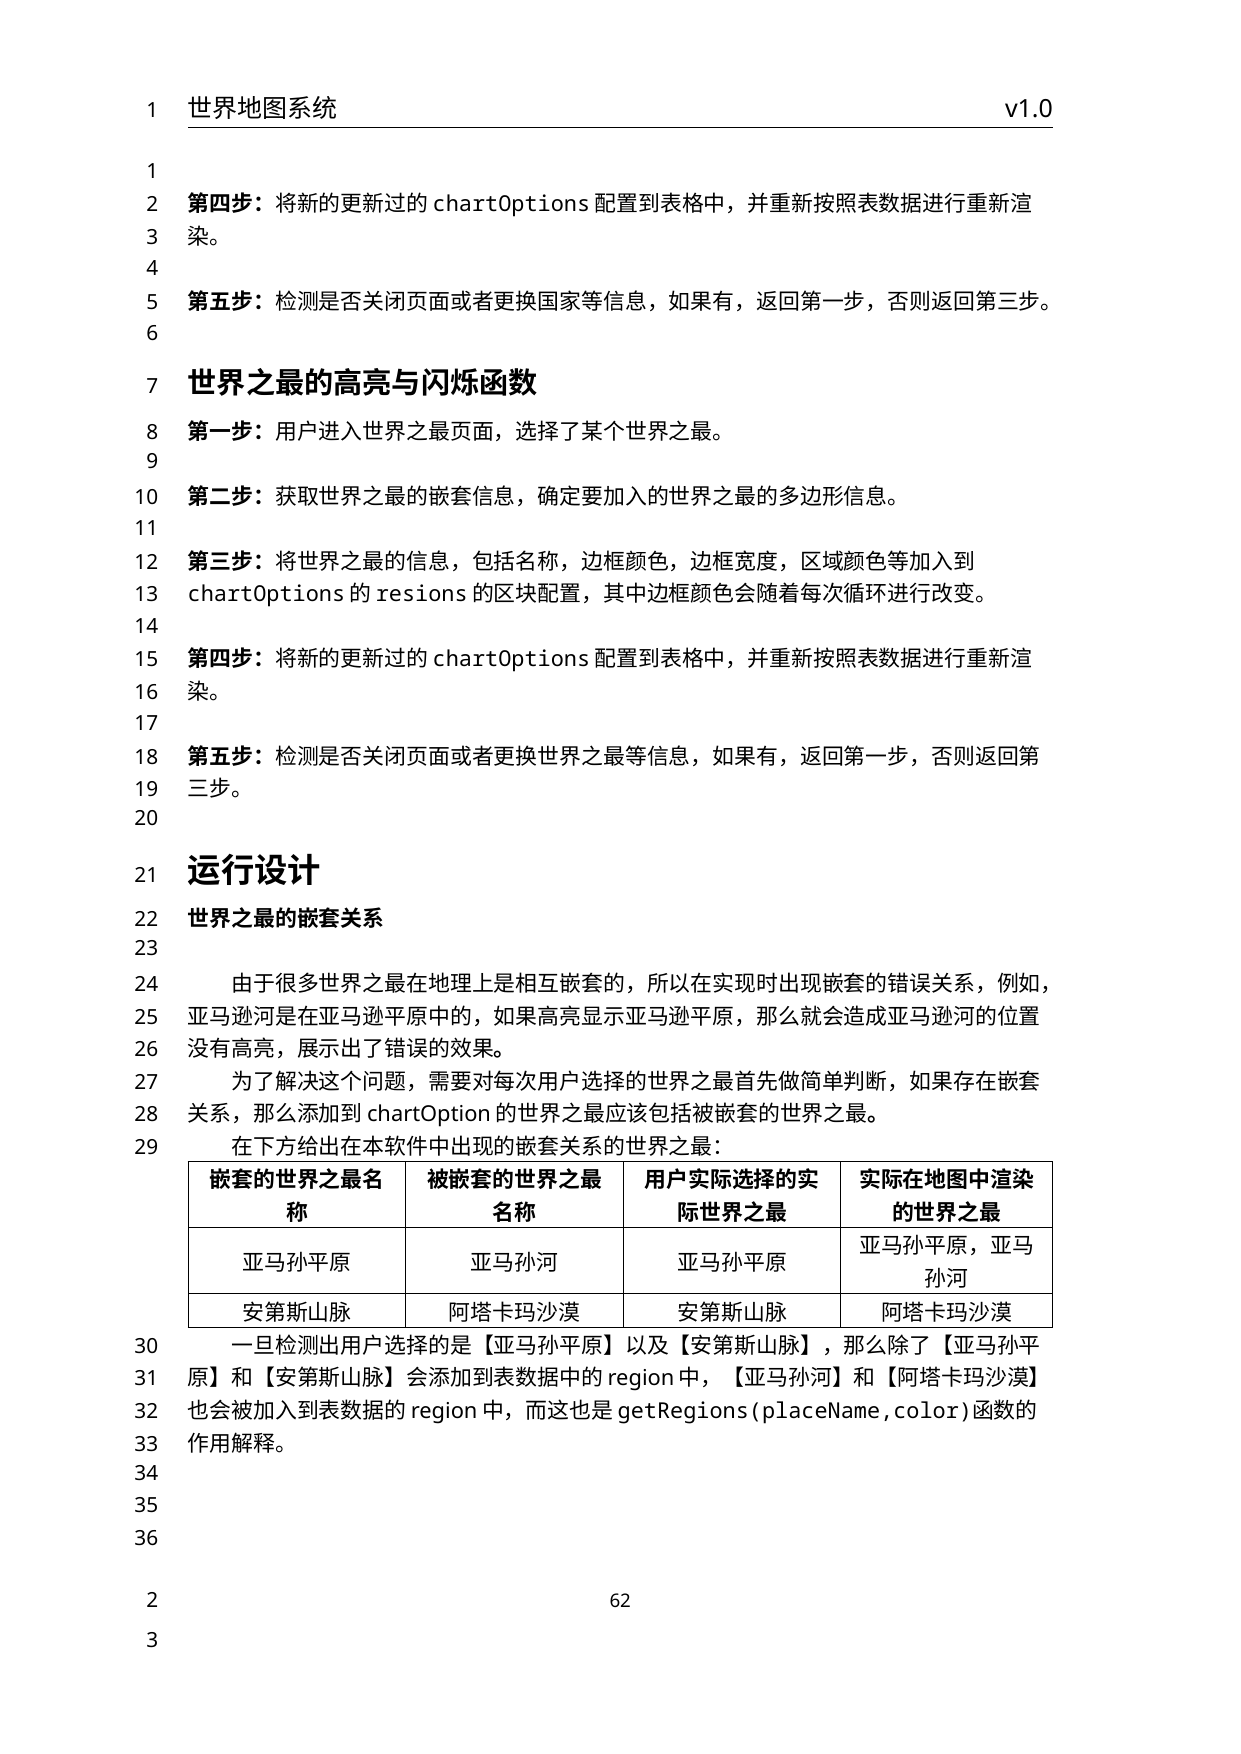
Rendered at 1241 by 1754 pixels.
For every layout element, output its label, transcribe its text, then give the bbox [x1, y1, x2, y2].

text 由于很多世界之最在地理上是相互嵌套的，所以在实现时出现嵌套的错误关系，例如，亚马逊河是在亚马逊平原中的，如果高亮显示亚马逊平原，那么就会造成亚马逊河的位置没有高亮，展示出了错误的效果。 [187, 966, 1053, 1063]
table_header 用户实际选择的实际世界之最 [624, 1162, 840, 1227]
table_header 被嵌套的世界之最名称 [406, 1162, 623, 1227]
table_cell 安第斯山脉 [189, 1294, 405, 1327]
text 为了解决这个问题，需要对每次用户选择的世界之最首先做简单判断，如果存在嵌套关系，那么添加到chartOption的世界之最应该包括被嵌套的世界之最。 [187, 1063, 1053, 1128]
text 第三步：将世界之最的信息，包括名称，边框颜色，边框宽度，区域颜色等加入到chartOptions的resions的区块配置，其中边框颜色会随着每次循环进行改变。 [187, 543, 1053, 608]
text 第二步：获取世界之最的嵌套信息，确定要加入的世界之最的多边形信息。 [187, 478, 1053, 511]
text 运行设计 [187, 836, 1053, 901]
table_cell 亚马孙平原 [624, 1228, 840, 1293]
text 世界之最的嵌套关系 [187, 901, 1053, 933]
table_cell 亚马孙河 [406, 1228, 623, 1293]
text 第四步：将新的更新过的chartOptions配置到表格中，并重新按照表数据进行重新渲染。 [187, 186, 1053, 251]
text 一旦检测出用户选择的是【亚马孙平原】以及【安第斯山脉】，那么除了【亚马孙平原】和【安第斯山脉】会添加到表数据中的region中，【亚马孙河】和【阿塔卡玛沙漠】也会被加入到表数据的region中，而这也是getRegions(placeName,color)函数的作用解释。 [187, 1328, 1053, 1458]
table_cell 亚马孙平原 [189, 1228, 405, 1293]
text 第五步：检测是否关闭页面或者更换世界之最等信息，如果有，返回第一步，否则返回第三步。 [187, 738, 1053, 803]
text 第四步：将新的更新过的chartOptions配置到表格中，并重新按照表数据进行重新渲染。 [187, 641, 1053, 706]
table_cell 阿塔卡玛沙漠 [406, 1294, 623, 1327]
text 世界之最的高亮与闪烁函数 [187, 348, 1053, 413]
text 第一步：用户进入世界之最页面，选择了某个世界之最。 [187, 413, 1053, 446]
text 第五步：检测是否关闭页面或者更换国家等信息，如果有，返回第一步，否则返回第三步。 [187, 283, 1053, 316]
table_cell 阿塔卡玛沙漠 [841, 1294, 1052, 1327]
text 在下方给出在本软件中出现的嵌套关系的世界之最： [187, 1128, 1053, 1161]
table_header 嵌套的世界之最名称 [189, 1162, 405, 1227]
table_cell 亚马孙平原，亚马孙河 [841, 1228, 1052, 1293]
table_cell 安第斯山脉 [624, 1294, 840, 1327]
table_header 实际在地图中渲染的世界之最 [841, 1162, 1052, 1227]
